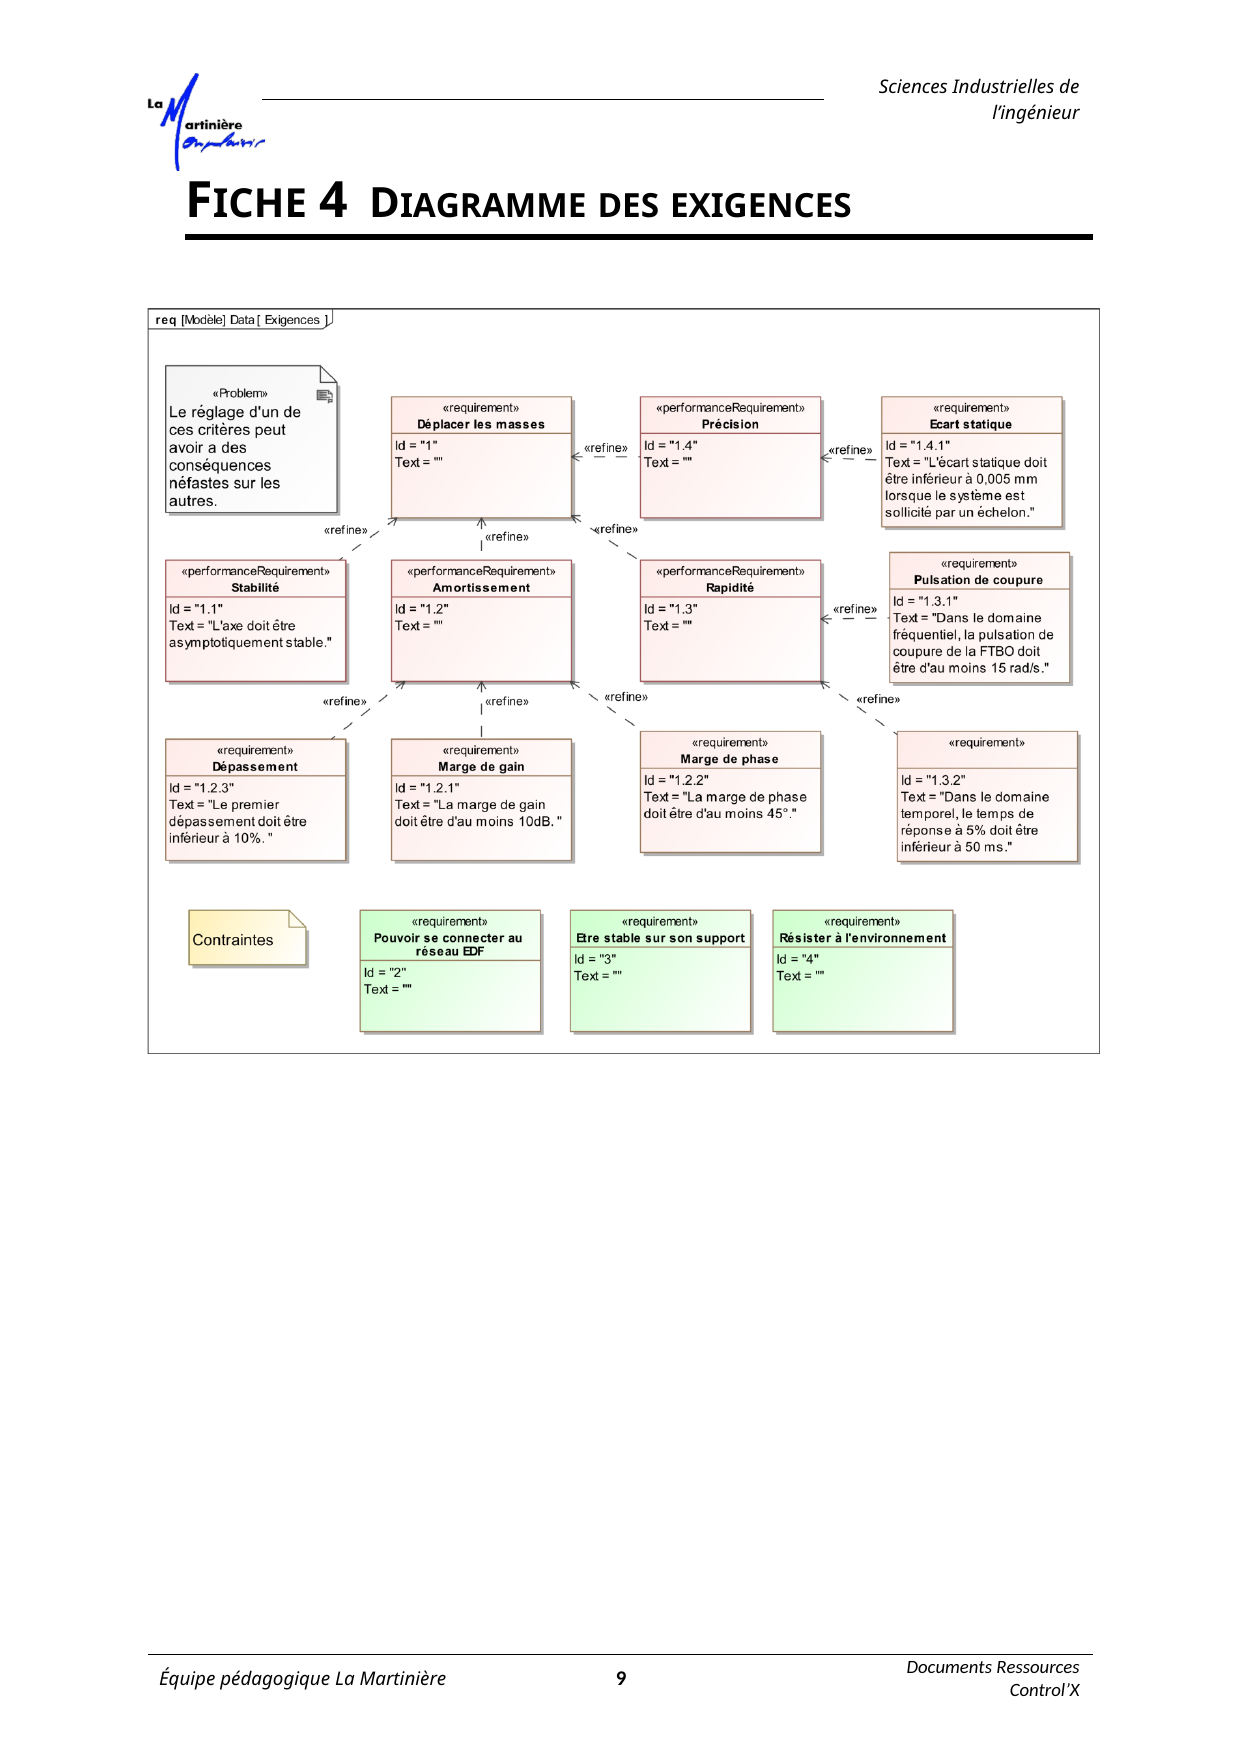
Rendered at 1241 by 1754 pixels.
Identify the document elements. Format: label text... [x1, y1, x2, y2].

subtitle Diagramme des exigences [185, 163, 1093, 234]
picture [147, 308, 1100, 1054]
picture [147, 73, 266, 171]
